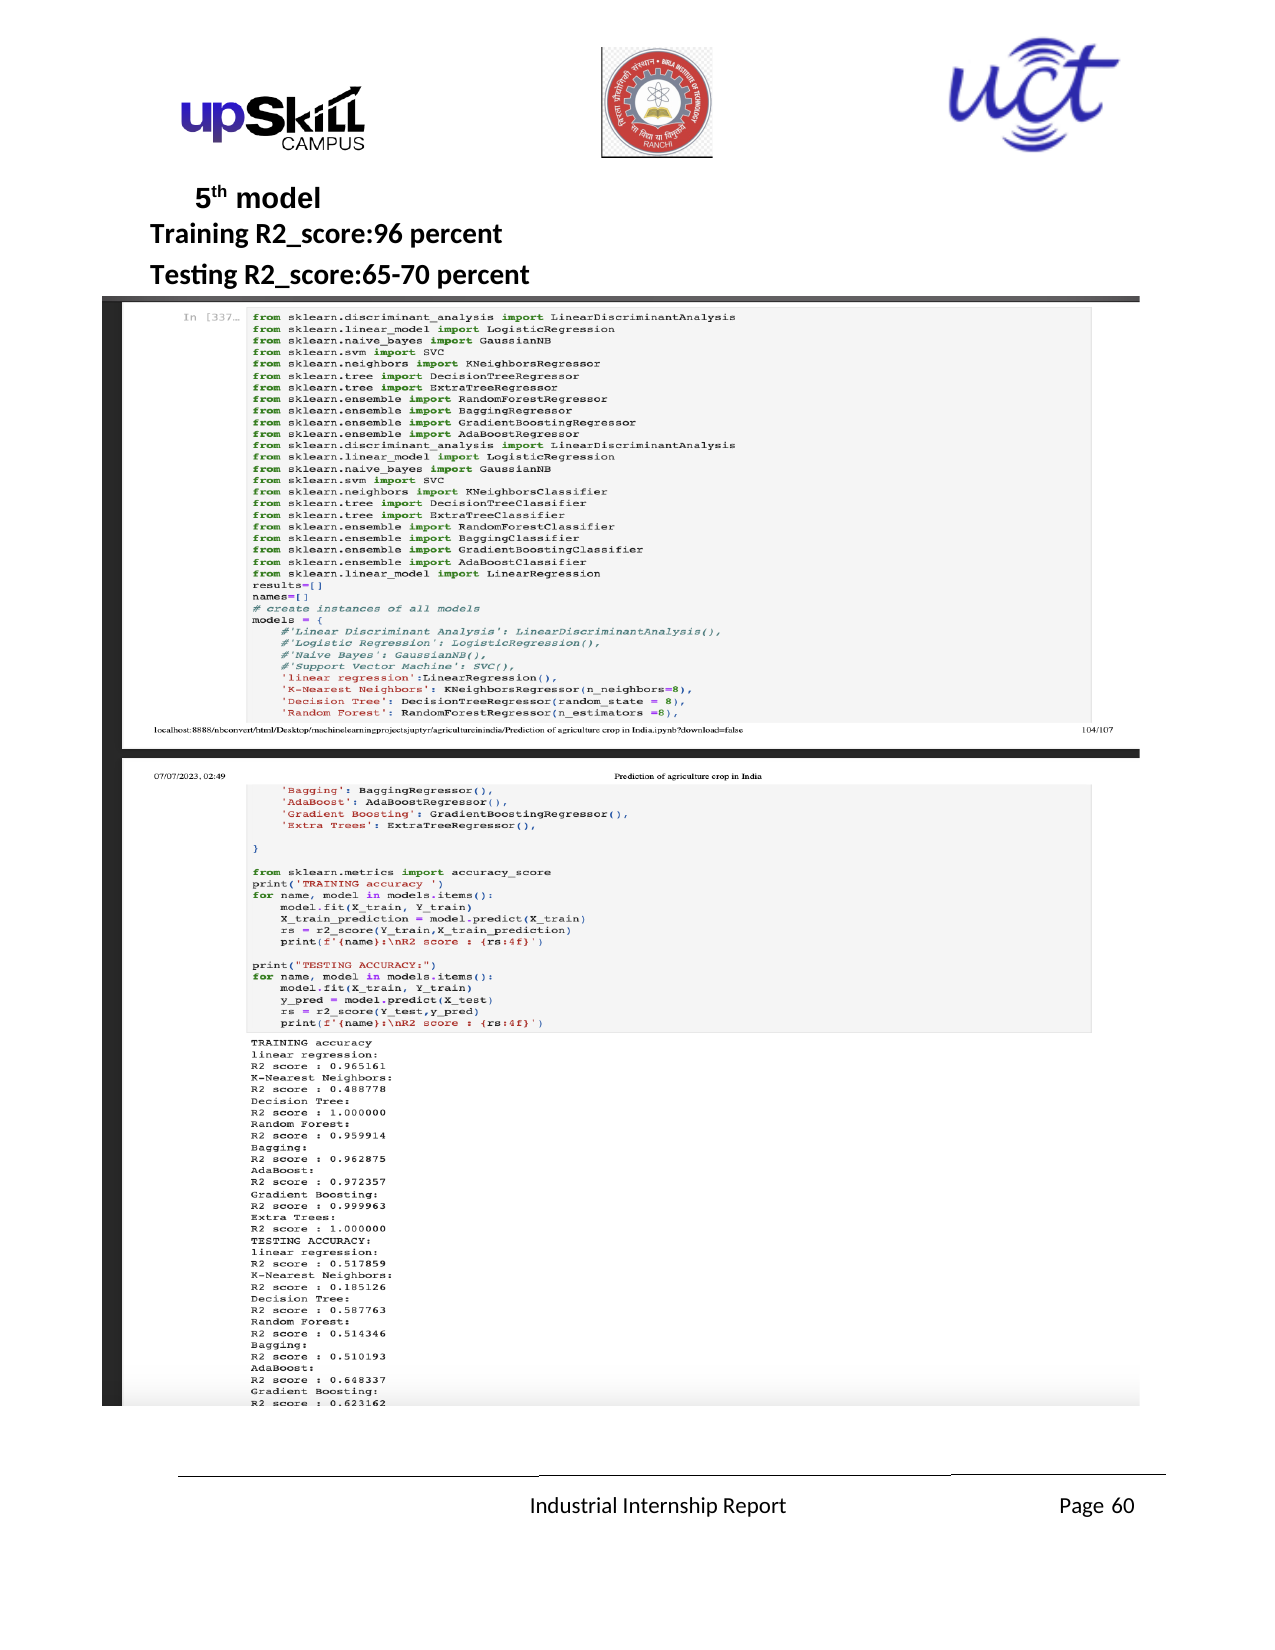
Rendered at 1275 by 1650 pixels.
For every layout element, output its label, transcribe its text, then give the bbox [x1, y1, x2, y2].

picture [601, 47, 713, 158]
picture [946, 28, 1125, 154]
picture [150, 73, 396, 154]
subtitle 5th model [195, 181, 1134, 215]
picture [102, 296, 1140, 1406]
text Training R2_score:96 percent [150, 215, 1134, 251]
text Testing R2_score:65-70 percent [150, 256, 1134, 291]
